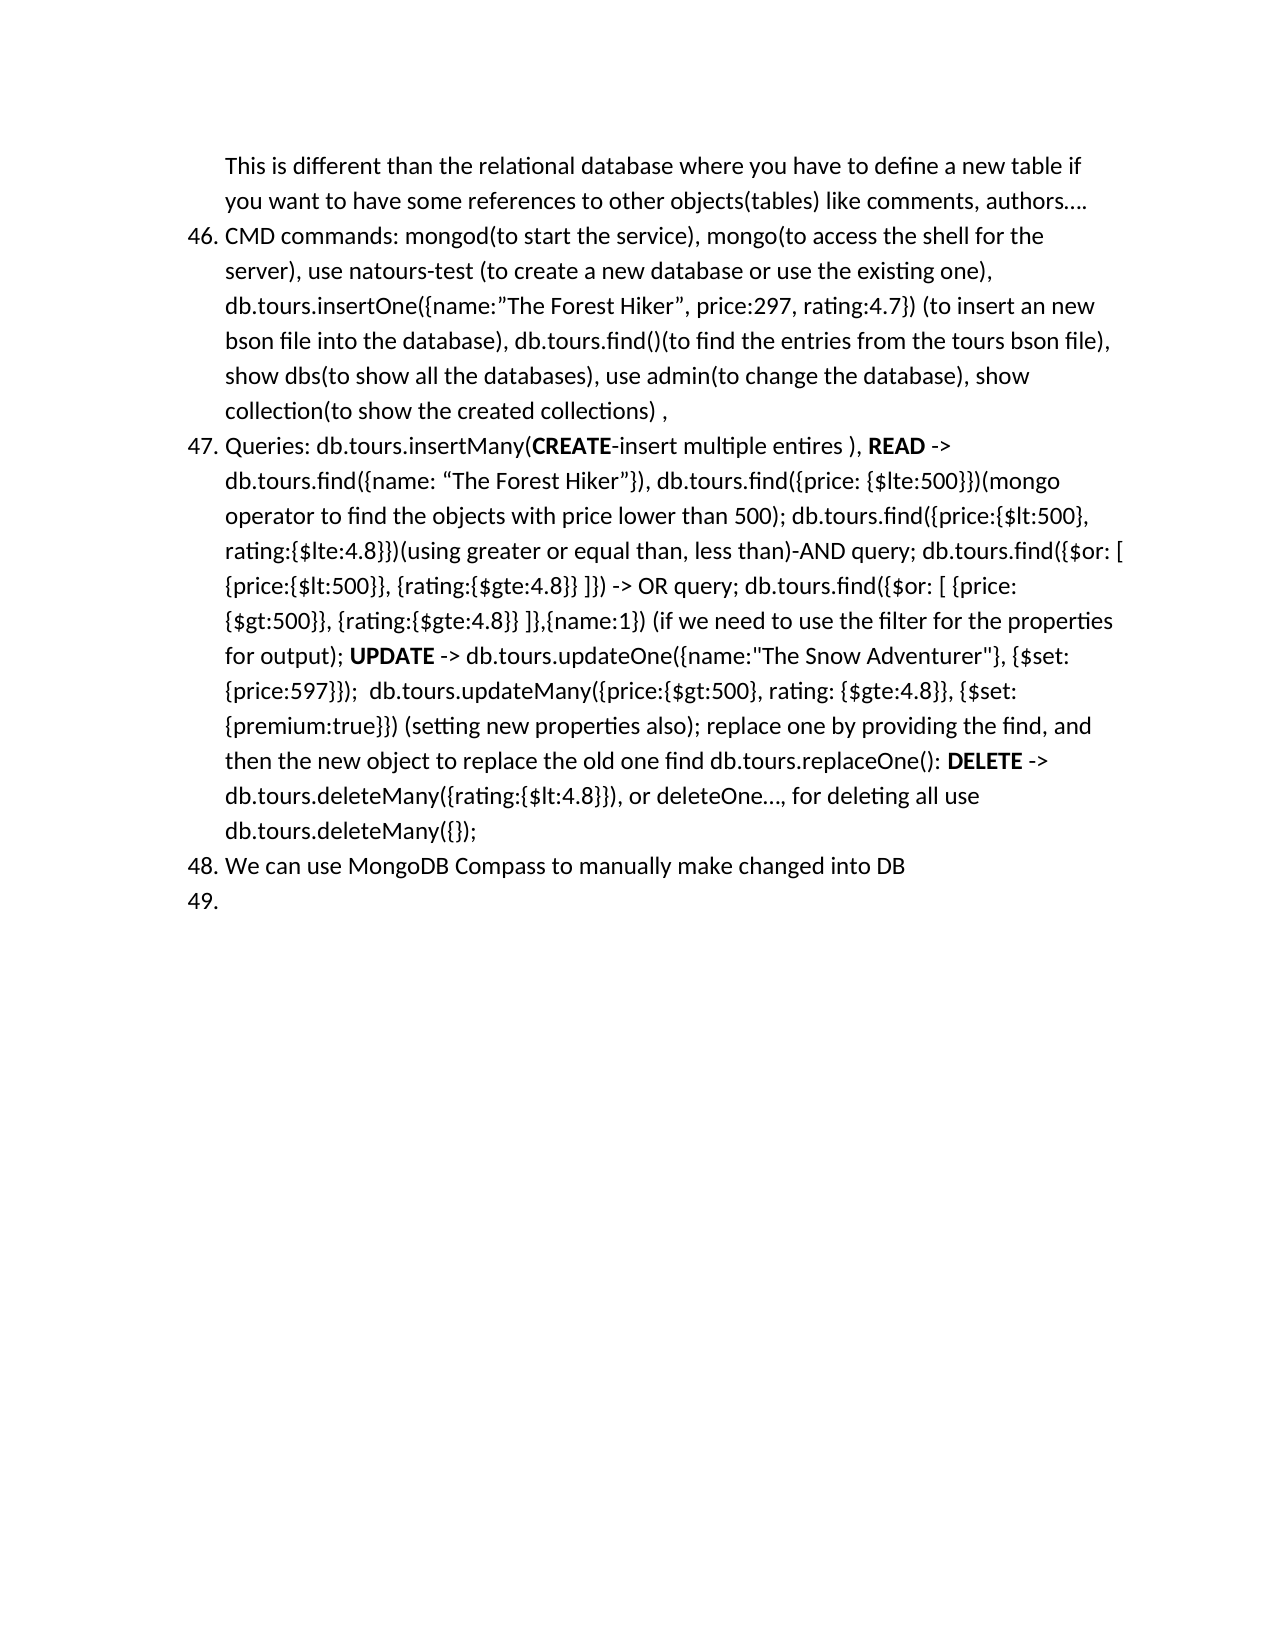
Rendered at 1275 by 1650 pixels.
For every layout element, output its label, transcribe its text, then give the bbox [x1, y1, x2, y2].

list CMD commands: mongod(to start the service), mongo(to access the shell for the server), use natours-test (to create a new database or use the existing one), db.tours.insertOne({name:”The Forest Hiker”, price:297, rating:4.7}) (to insert an new bson file into the database), db.tours.find()(to find the entries from the tours bson file), show dbs(to show all the databases), use admin(to change the database), show collection(to show the created collections) , [187, 220, 1125, 426]
list Queries: db.tours.insertMany(CREATE-insert multiple entires ), READ -> db.tours.find({name: “The Forest Hiker”}), db.tours.find({price: {$lte:500}})(mongo operator to find the objects with price lower than 500); db.tours.find({price:{$lt:500}, rating:{$lte:4.8}})(using greater or equal than, less than)-AND query; db.tours.find({$or: [ {price:{$lt:500}}, {rating:{$gte:4.8}} ]}) -> OR query; db.tours.find({$or: [ {price:{$gt:500}}, {rating:{$gte:4.8}} ]},{name:1}) (if we need to use the filter for the properties for output); UPDATE -> db.tours.updateOne({name:"The Snow Adventurer"}, {$set: {price:597}}); db.tours.updateMany({price:{$gt:500}, rating: {$gte:4.8}}, {$set: {premium:true}}) (setting new properties also); replace one by providing the find, and then the new object to replace the old one find db.tours.replaceOne(): DELETE -> db.tours.deleteMany({rating:{$lt:4.8}}), or deleteOne…, for deleting all use db.tours.deleteMany({}); [187, 430, 1125, 846]
list We can use MongoDB Compass to manually make changed into DB [187, 850, 1125, 881]
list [187, 150, 1125, 216]
